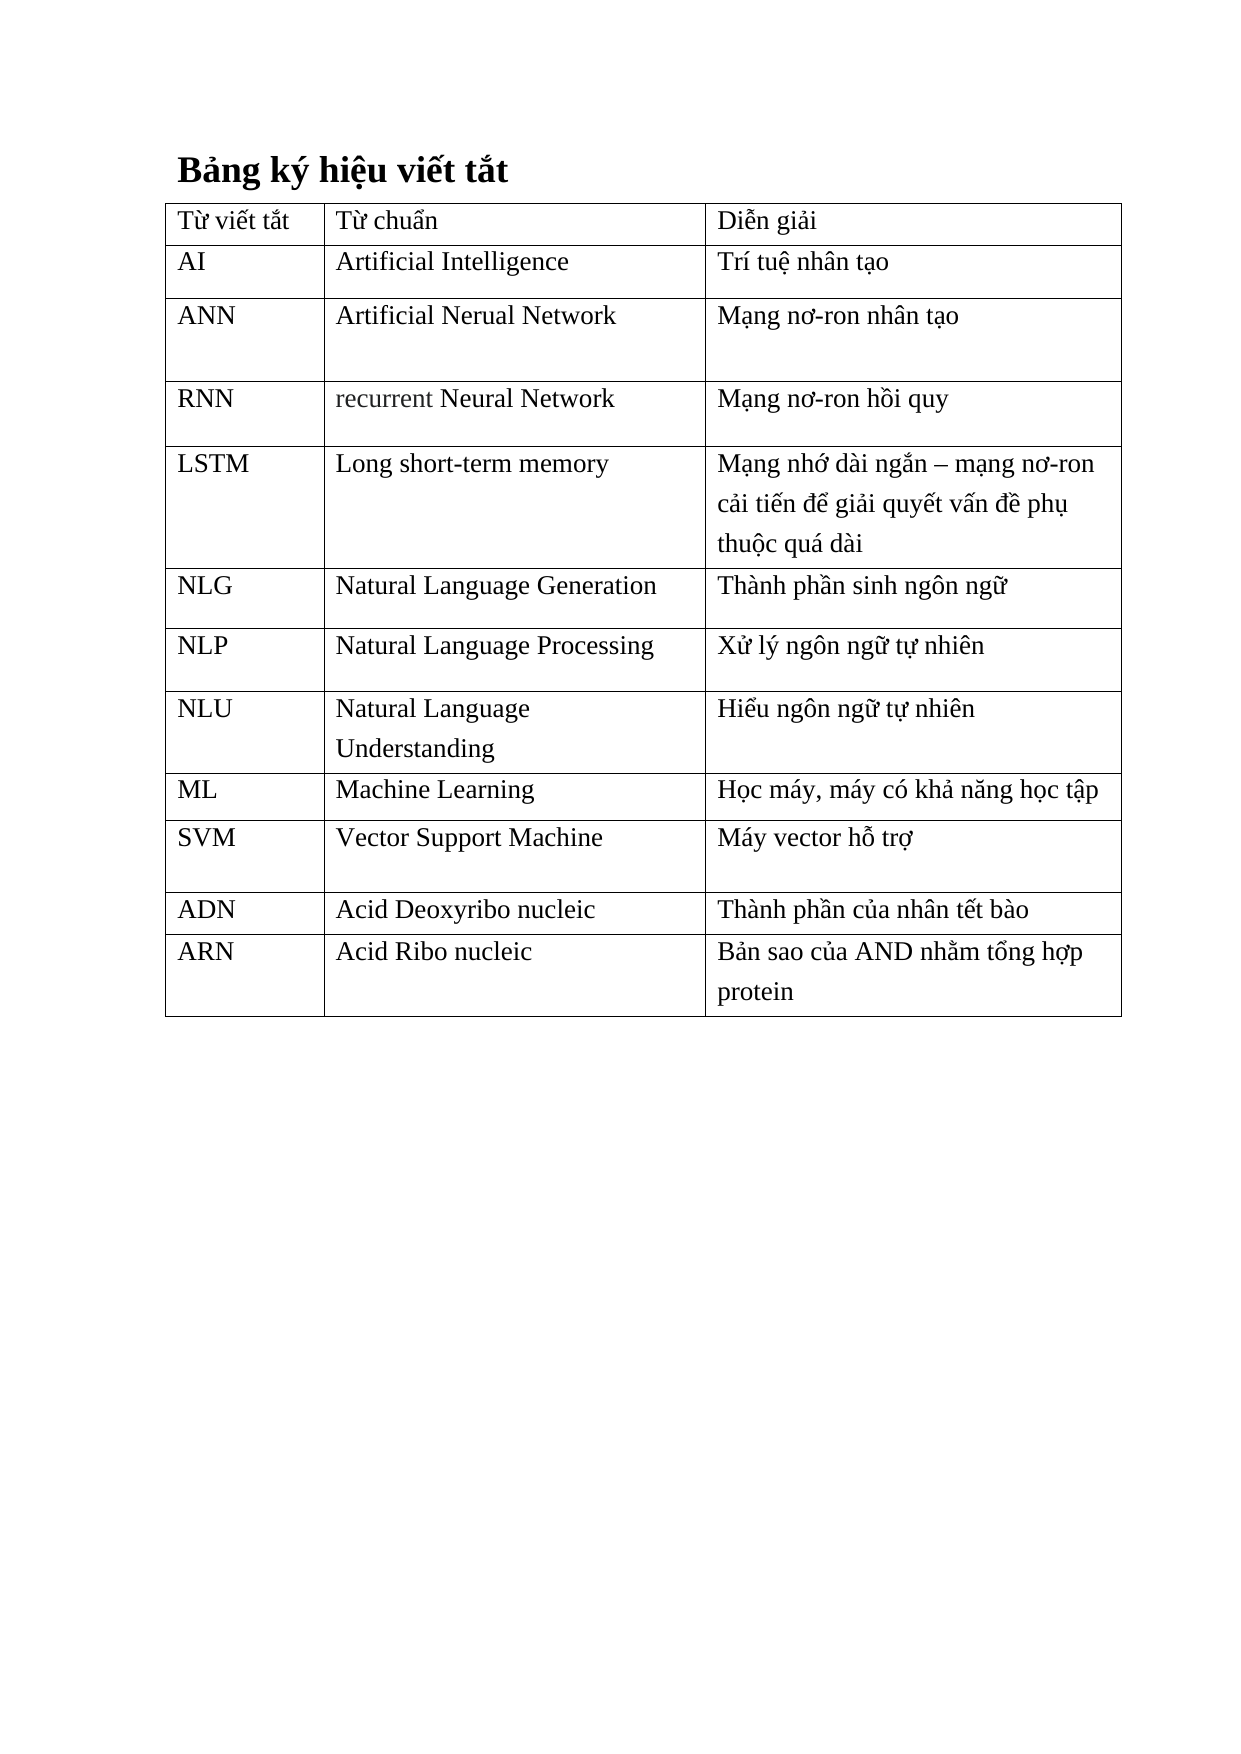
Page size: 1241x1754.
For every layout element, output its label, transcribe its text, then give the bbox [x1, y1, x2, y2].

table_cell Học máy, máy có khả năng học tập [706, 774, 1121, 820]
table_cell Mạng nơ-ron hồi quy [706, 382, 1121, 446]
table_cell ADN [166, 893, 324, 934]
table_cell Acid Ribo nucleic [325, 935, 705, 1016]
table_cell Acid Deoxyribo nucleic [325, 893, 705, 934]
table_cell recurrent Neural Network [325, 382, 705, 446]
table_cell AI [166, 246, 324, 298]
table_cell Natural Language Understanding [325, 692, 705, 772]
table_cell NLG [166, 569, 324, 628]
table_cell RNN [166, 382, 324, 446]
table_cell Natural Language Generation [325, 569, 705, 628]
table_cell Vector Support Machine [325, 821, 705, 892]
table_cell Trí tuệ nhân tạo [706, 246, 1121, 298]
table_cell ML [166, 774, 324, 820]
table_cell Mạng nhớ dài ngắn – mạng nơ-ron cải tiến để giải quyết vấn đề phụ thuộc quá dài [706, 447, 1121, 568]
table_cell Natural Language Processing [325, 629, 705, 691]
table_cell Machine Learning [325, 774, 705, 820]
table_cell Máy vector hỗ trợ [706, 821, 1121, 892]
table_cell ARN [166, 935, 324, 1016]
table_cell ANN [166, 299, 324, 381]
table_cell Thành phần sinh ngôn ngữ [706, 569, 1121, 628]
table_cell Long short-term memory [325, 447, 705, 568]
table_header Từ chuẩn [325, 204, 705, 244]
subtitle Bảng ký hiệu viết tắt [177, 147, 1122, 190]
table_cell Xử lý ngôn ngữ tự nhiên [706, 629, 1121, 691]
table_header Từ viết tắt [166, 204, 324, 244]
table_cell LSTM [166, 447, 324, 568]
table_cell NLP [166, 629, 324, 691]
table_cell Artificial Nerual Network [325, 299, 705, 381]
table_cell SVM [166, 821, 324, 892]
table_cell Thành phần của nhân tết bào [706, 893, 1121, 934]
table_cell NLU [166, 692, 324, 772]
table_cell Bản sao của AND nhằm tổng hợp protein [706, 935, 1121, 1016]
table_cell Hiểu ngôn ngữ tự nhiên [706, 692, 1121, 772]
table_header Diễn giải [706, 204, 1121, 244]
table_cell Artificial Intelligence [325, 246, 705, 298]
table_cell Mạng nơ-ron nhân tạo [706, 299, 1121, 381]
